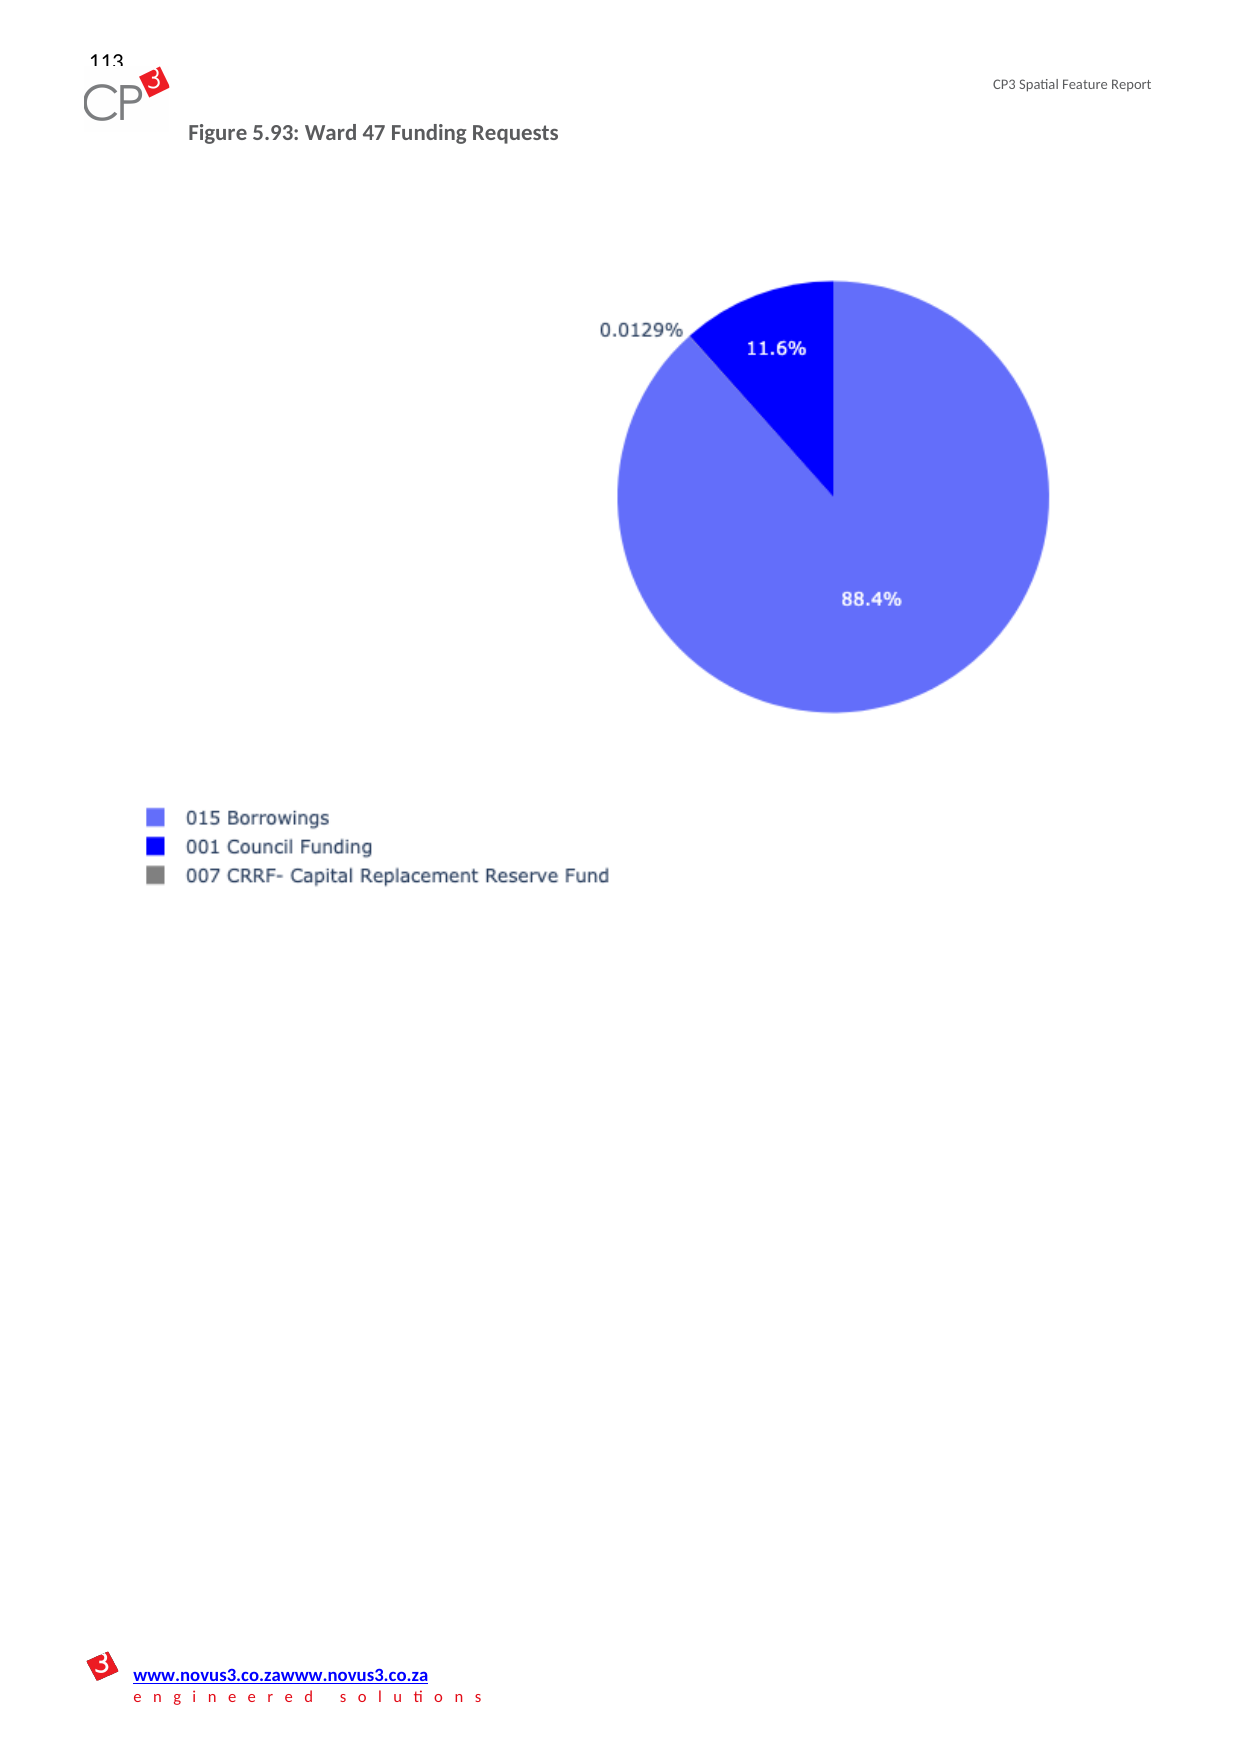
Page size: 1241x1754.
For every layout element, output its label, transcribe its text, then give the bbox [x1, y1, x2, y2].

picture [86, 1651, 119, 1681]
text Figure 5.93: Ward 47 Funding Requests [89, 118, 1152, 146]
picture [83, 66, 170, 132]
picture [107, 156, 1171, 916]
